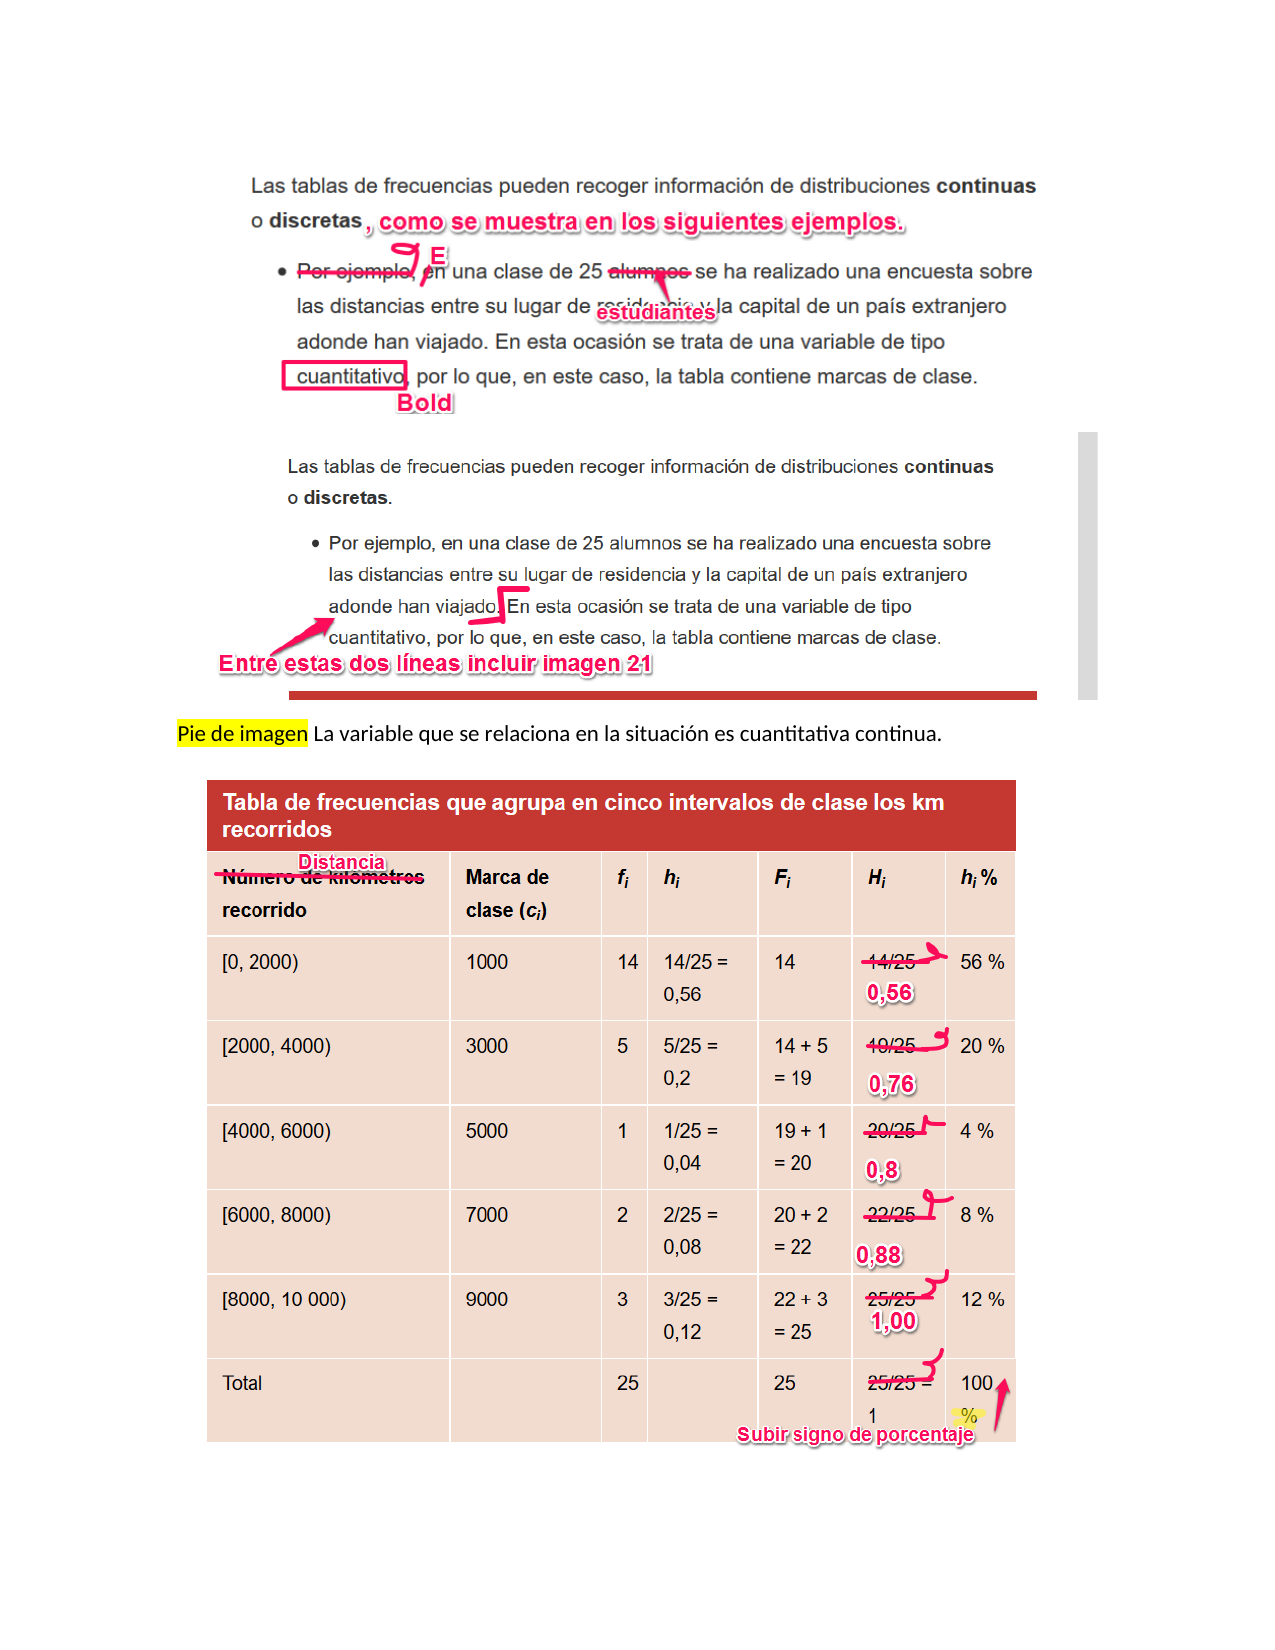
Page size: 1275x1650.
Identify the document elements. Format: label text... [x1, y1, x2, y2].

text Pie de imagen La variable que se relaciona en la situación es cuantitativa continua. [308, 719, 1098, 747]
picture [177, 765, 1027, 1452]
picture [177, 147, 1098, 414]
picture [177, 432, 1098, 700]
